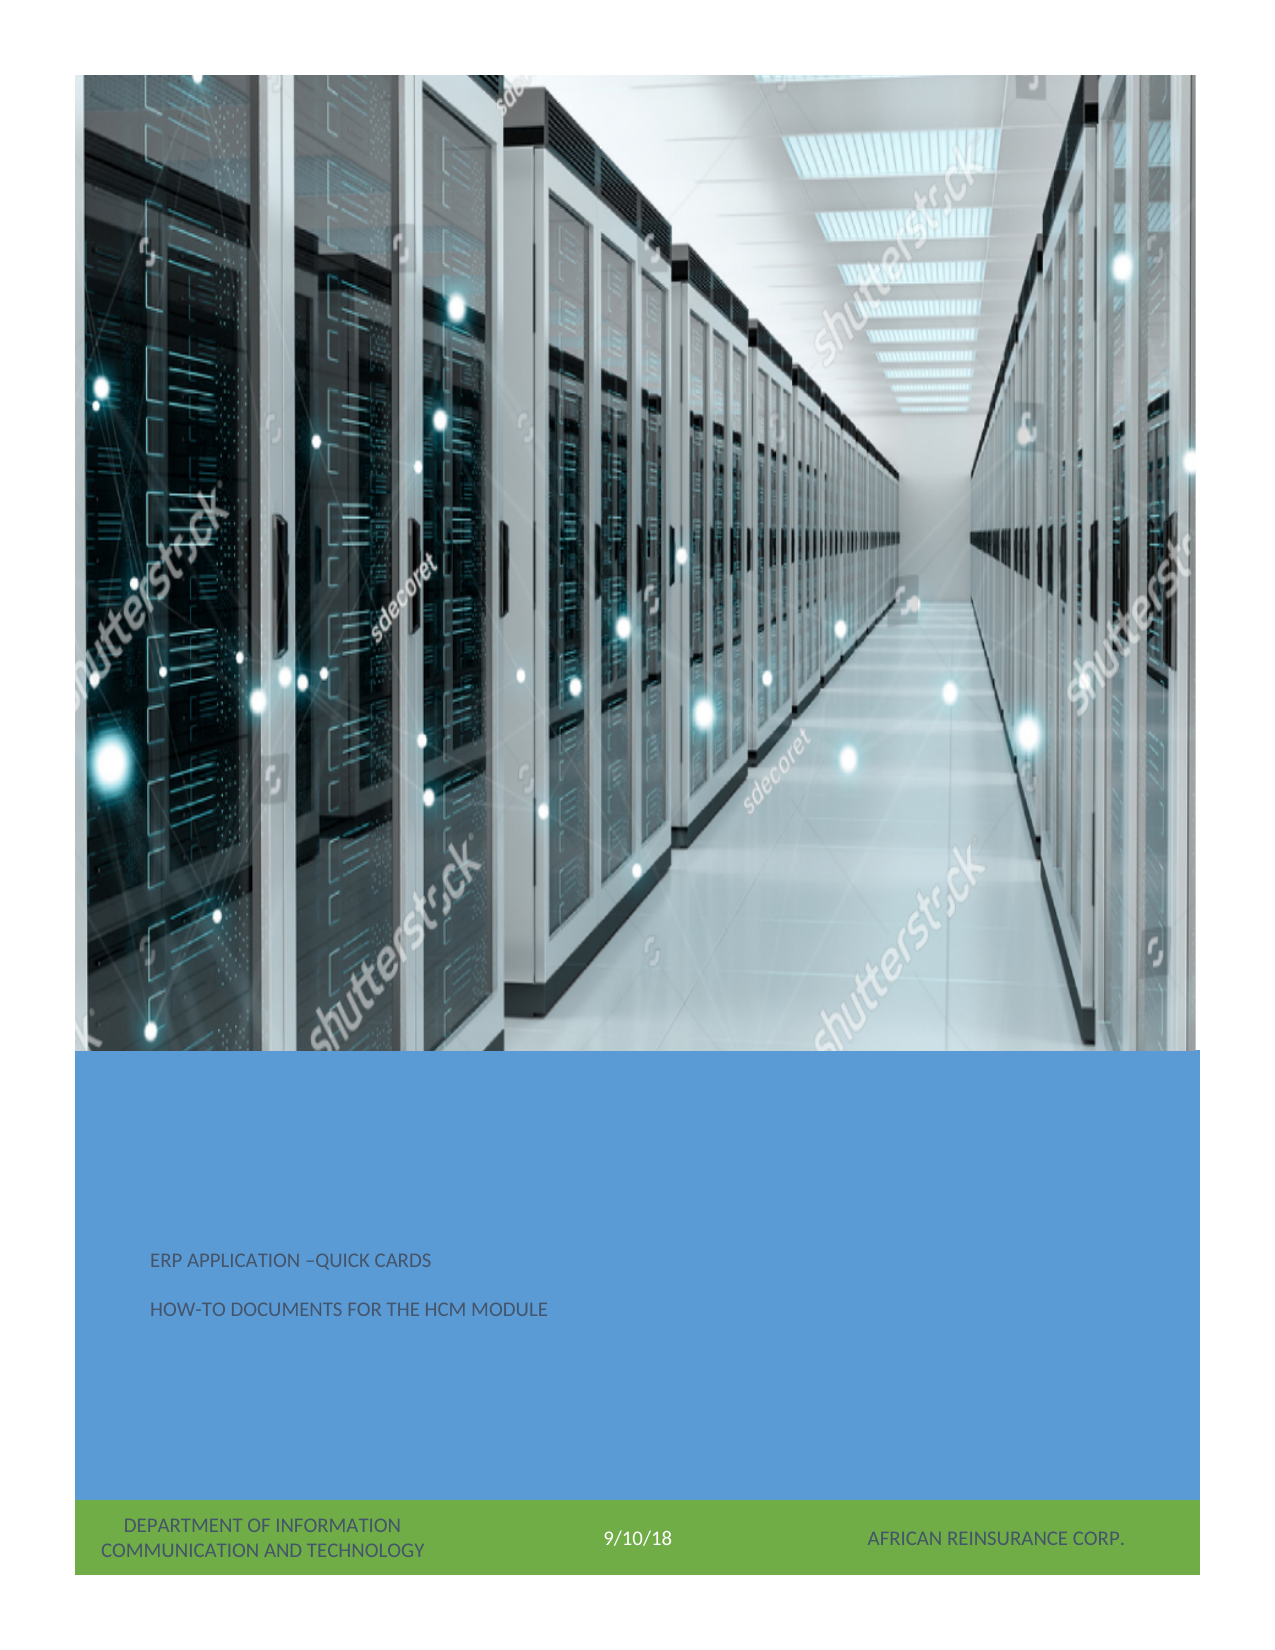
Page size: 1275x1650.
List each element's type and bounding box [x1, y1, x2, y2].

picture [75, 75, 1196, 1051]
